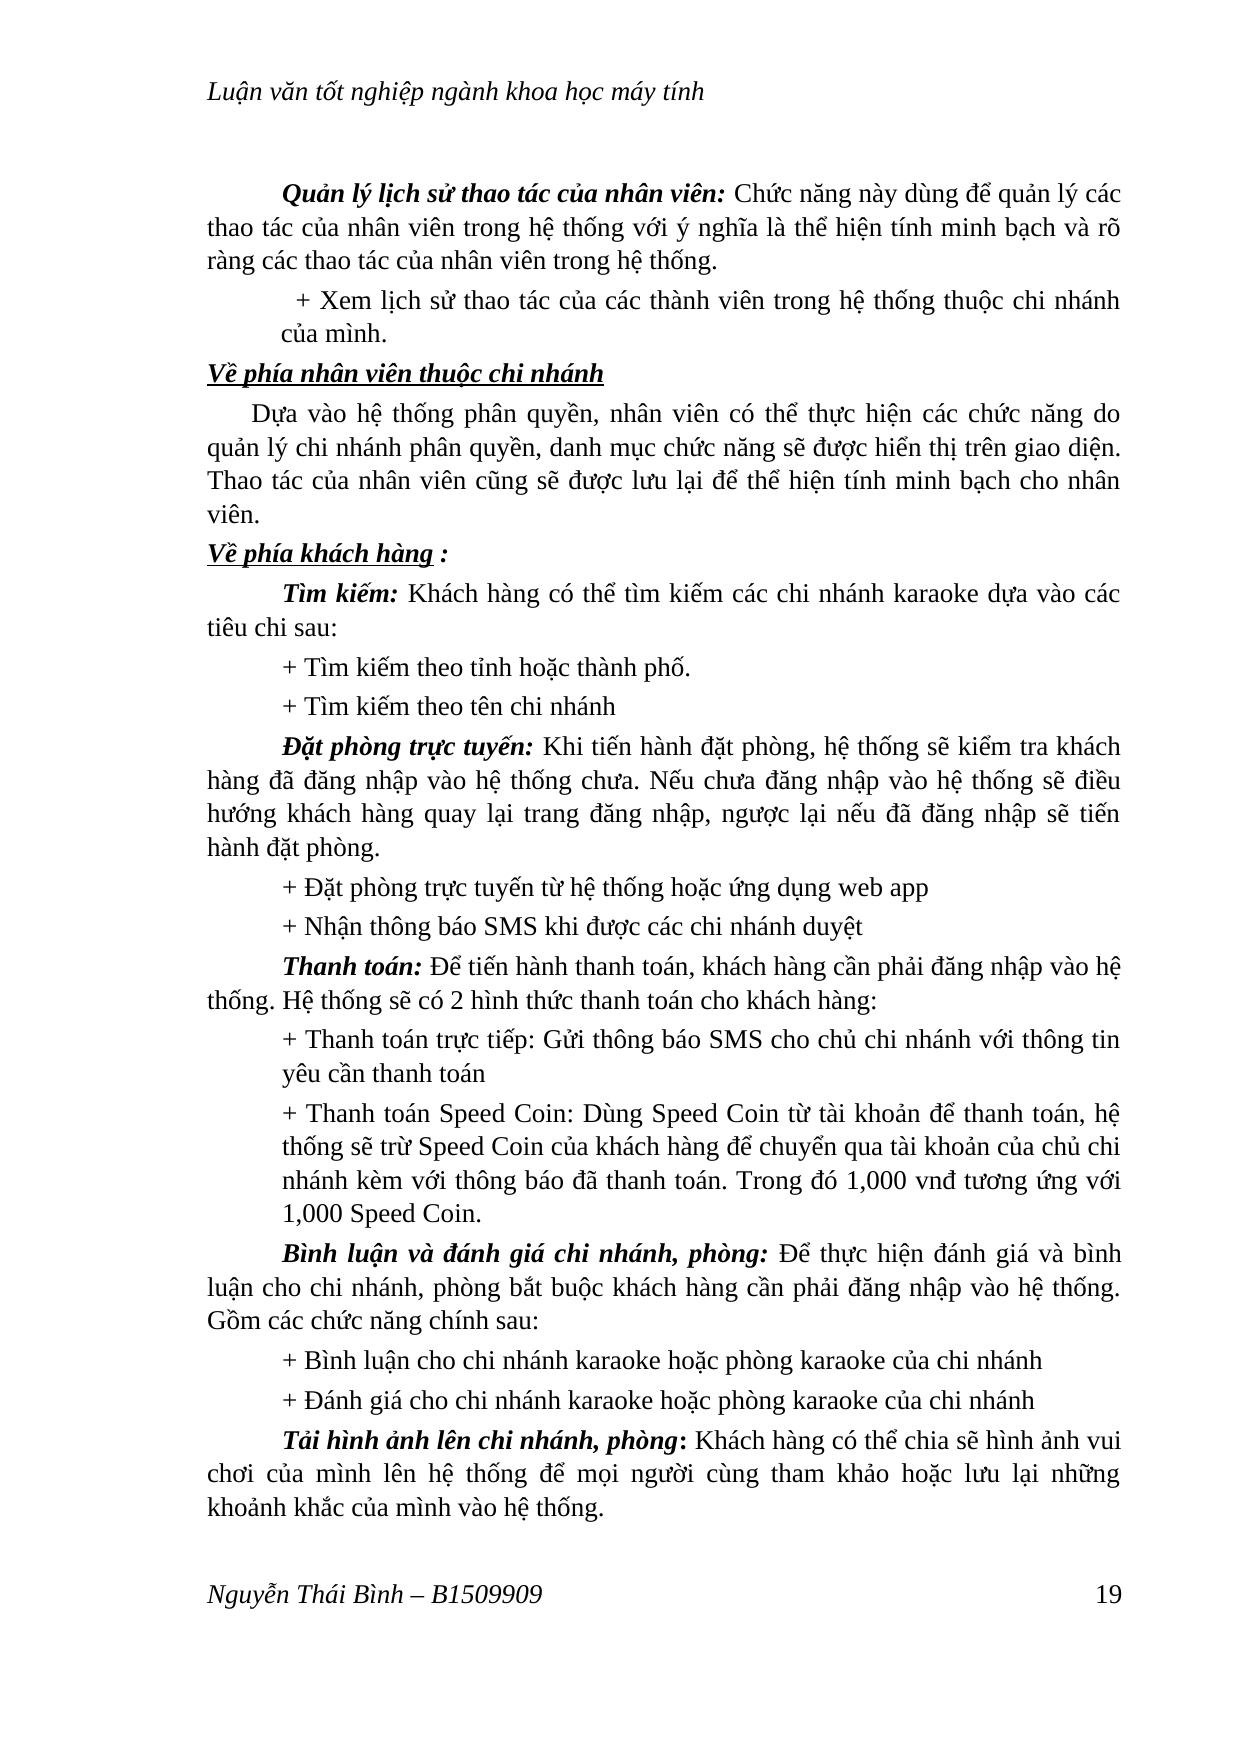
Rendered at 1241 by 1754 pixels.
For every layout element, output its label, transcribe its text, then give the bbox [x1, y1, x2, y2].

text + Xem lịch sử thao tác của các thành viên trong hệ thống thuộc chi nhánh của mình. [281, 284, 1122, 349]
text + Đánh giá cho chi nhánh karaoke hoặc phòng karaoke của chi nhánh [282, 1384, 1122, 1415]
text Về phía nhân viên thuộc chi nhánh [207, 357, 1122, 388]
text Đặt phòng trực tuyến: Khi tiến hành đặt phòng, hệ thống sẽ kiểm tra khách hàng đã đăng nhập vào hệ thống chưa. Nếu chưa đăng nhập vào hệ thống sẽ điều hướng khách hàng quay lại trang đăng nhập, ngược lại nếu đã đăng nhập sẽ tiến hành đặt phòng. [207, 730, 1122, 862]
text Tìm kiếm: Khách hàng có thể tìm kiếm các chi nhánh karaoke dựa vào các tiêu chi sau: [207, 577, 1122, 642]
text + Tìm kiếm theo tỉnh hoặc thành phố. [282, 651, 1122, 682]
text + Thanh toán trực tiếp: Gửi thông báo SMS cho chủ chi nhánh với thông tin yêu cần thanh toán [282, 1024, 1122, 1088]
text Tải hình ảnh lên chi nhánh, phòng: Khách hàng có thể chia sẽ hình ảnh vui chơi của mình lên hệ thống để mọi người cùng tham khảo hoặc lưu lại những khoảnh khắc của mình vào hệ thống. [207, 1424, 1122, 1522]
text Về phía khách hàng : [207, 538, 1122, 569]
text Bình luận và đánh giá chi nhánh, phòng: Để thực hiện đánh giá và bình luận cho chi nhánh, phòng bắt buộc khách hàng cần phải đăng nhập vào hệ thống. Gồm các chức năng chính sau: [207, 1237, 1122, 1336]
text + Tìm kiếm theo tên chi nhánh [282, 691, 1122, 722]
text Quản lý lịch sử thao tác của nhân viên: Chức năng này dùng để quản lý các thao tác của nhân viên trong hệ thống với ý nghĩa là thể hiện tính minh bạch và rõ ràng các thao tác của nhân viên trong hệ thống. [207, 177, 1122, 275]
text + Bình luận cho chi nhánh karaoke hoặc phòng karaoke của chi nhánh [282, 1344, 1122, 1375]
text Dựa vào hệ thống phân quyền, nhân viên có thể thực hiện các chức năng do quản lý chi nhánh phân quyền, danh mục chức năng sẽ được hiển thị trên giao diện. Thao tác của nhân viên cũng sẽ được lưu lại để thể hiện tính minh bạch cho nhân viên. [207, 397, 1122, 529]
text + Nhận thông báo SMS khi được các chi nhánh duyệt [282, 911, 1122, 942]
text + Thanh toán Speed Coin: Dùng Speed Coin từ tài khoản để thanh toán, hệ thống sẽ trừ Speed Coin của khách hàng để chuyển qua tài khoản của chủ chi nhánh kèm với thông báo đã thanh toán. Trong đó 1,000 vnđ tương ứng với 1,000 Speed Coin. [282, 1097, 1122, 1229]
text + Đặt phòng trực tuyến từ hệ thống hoặc ứng dụng web app [282, 871, 1122, 902]
text Thanh toán: Để tiến hành thanh toán, khách hàng cần phải đăng nhập vào hệ thống. Hệ thống sẽ có 2 hình thức thanh toán cho khách hàng: [207, 950, 1122, 1015]
